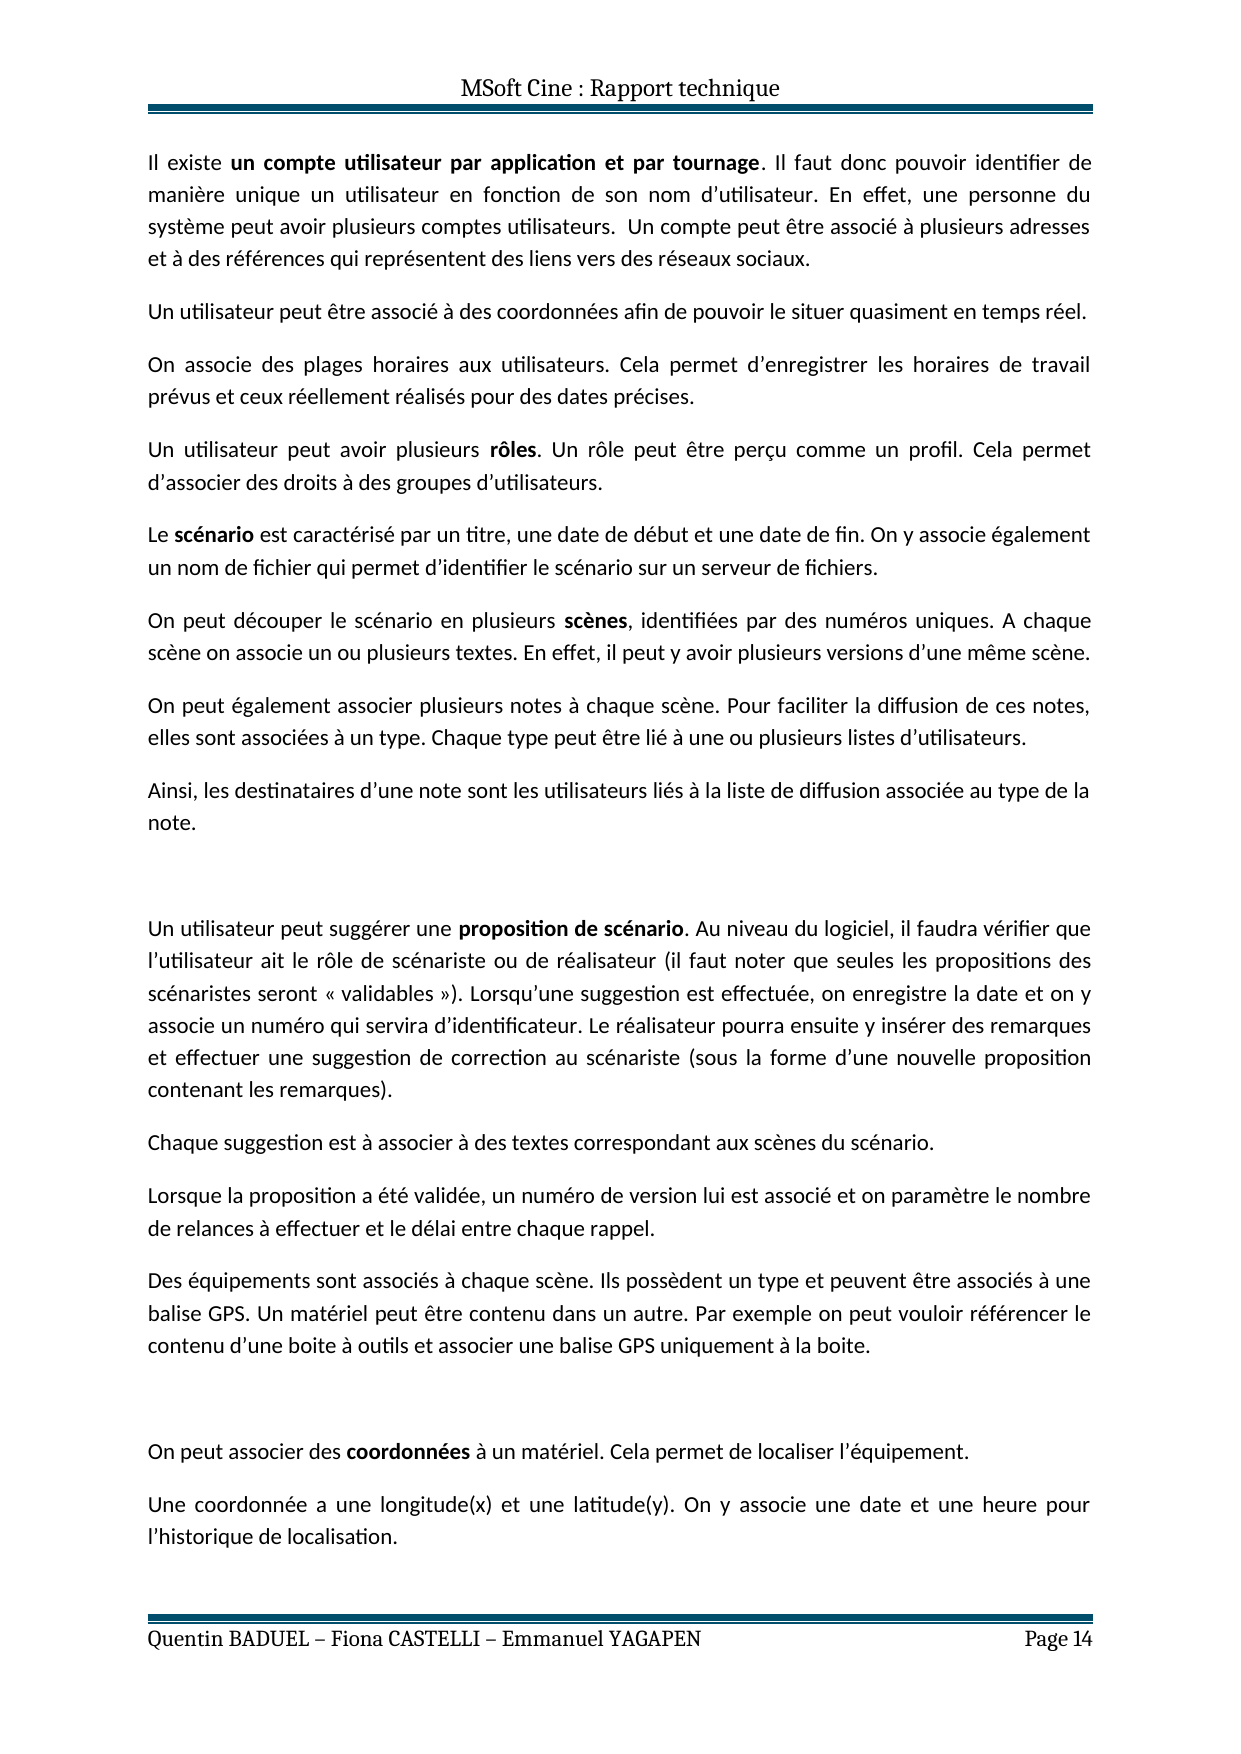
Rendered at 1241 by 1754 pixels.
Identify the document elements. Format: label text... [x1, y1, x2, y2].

text On associe des plages horaires aux utilisateurs. Cela permet d’enregistrer les horaires de travail prévus et ceux réellement réalisés pour des dates précises. [148, 350, 1093, 410]
text Une coordonnée a une longitude(x) et une latitude(y). On y associe une date et une heure pour l’historique de localisation. [148, 1490, 1093, 1550]
text On peut également associer plusieurs notes à chaque scène. Pour faciliter la diffusion de ces notes, elles sont associées à un type. Chaque type peut être lié à une ou plusieurs listes d’utilisateurs. [148, 691, 1093, 751]
text On peut découper le scénario en plusieurs scènes, identifiées par des numéros uniques. A chaque scène on associe un ou plusieurs textes. En effet, il peut y avoir plusieurs versions d’une même scène. [148, 606, 1093, 666]
text Il existe un compte utilisateur par application et par tournage. Il faut donc pouvoir identifier de manière unique un utilisateur en fonction de son nom d’utilisateur. En effet, une personne du système peut avoir plusieurs comptes utilisateurs. Un compte peut être associé à plusieurs adresses et à des références qui représentent des liens vers des réseaux sociaux. [148, 148, 1093, 272]
text Chaque suggestion est à associer à des textes correspondant aux scènes du scénario. [148, 1128, 1093, 1156]
text Un utilisateur peut être associé à des coordonnées afin de pouvoir le situer quasiment en temps réel. [148, 297, 1093, 325]
text On peut associer des coordonnées à un matériel. Cela permet de localiser l’équipement. [148, 1437, 1093, 1465]
text Le scénario est caractérisé par un titre, une date de début et une date de fin. On y associe également un nom de fichier qui permet d’identifier le scénario sur un serveur de fichiers. [148, 521, 1093, 581]
text Lorsque la proposition a été validée, un numéro de version lui est associé et on paramètre le nombre de relances à effectuer et le délai entre chaque rappel. [148, 1181, 1093, 1242]
text Des équipements sont associés à chaque scène. Ils possèdent un type et peuvent être associés à une balise GPS. Un matériel peut être contenu dans un autre. Par exemple on peut vouloir référencer le contenu d’une boite à outils et associer une balise GPS uniquement à la boite. [148, 1267, 1093, 1359]
text Un utilisateur peut suggérer une proposition de scénario. Au niveau du logiciel, il faudra vérifier que l’utilisateur ait le rôle de scénariste ou de réalisateur (il faut noter que seules les propositions des scénaristes seront « validables »). Lorsqu’une suggestion est effectuée, on enregistre la date et on y associe un numéro qui servira d’identificateur. Le réalisateur pourra ensuite y insérer des remarques et effectuer une suggestion de correction au scénariste (sous la forme d’une nouvelle proposition contenant les remarques). [148, 914, 1093, 1103]
text Ainsi, les destinataires d’une note sont les utilisateurs liés à la liste de diffusion associée au type de la note. [148, 776, 1093, 836]
text Un utilisateur peut avoir plusieurs rôles. Un rôle peut être perçu comme un profil. Cela permet d’associer des droits à des groupes d’utilisateurs. [148, 435, 1093, 496]
